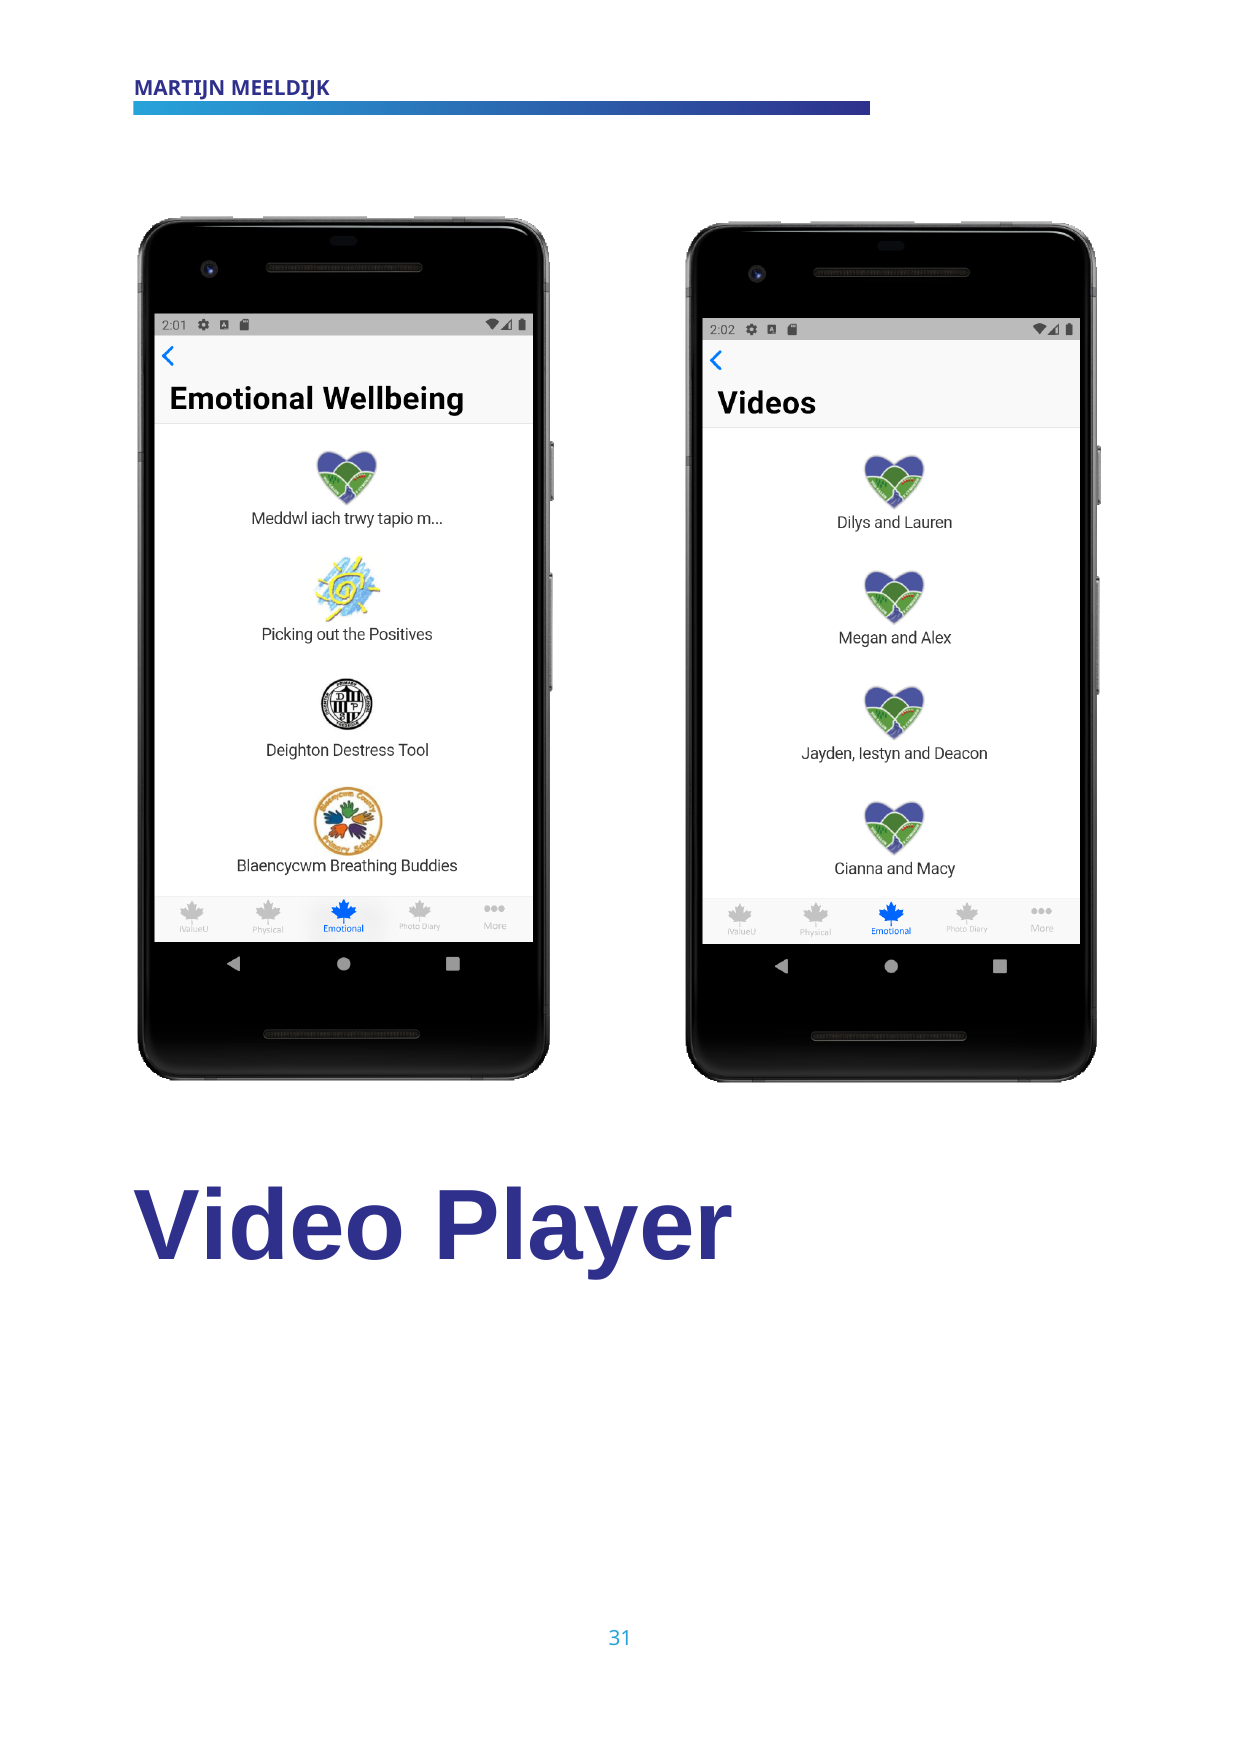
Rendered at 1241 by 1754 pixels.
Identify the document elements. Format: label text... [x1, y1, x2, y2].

picture [131, 209, 556, 1085]
picture [679, 214, 1103, 1087]
